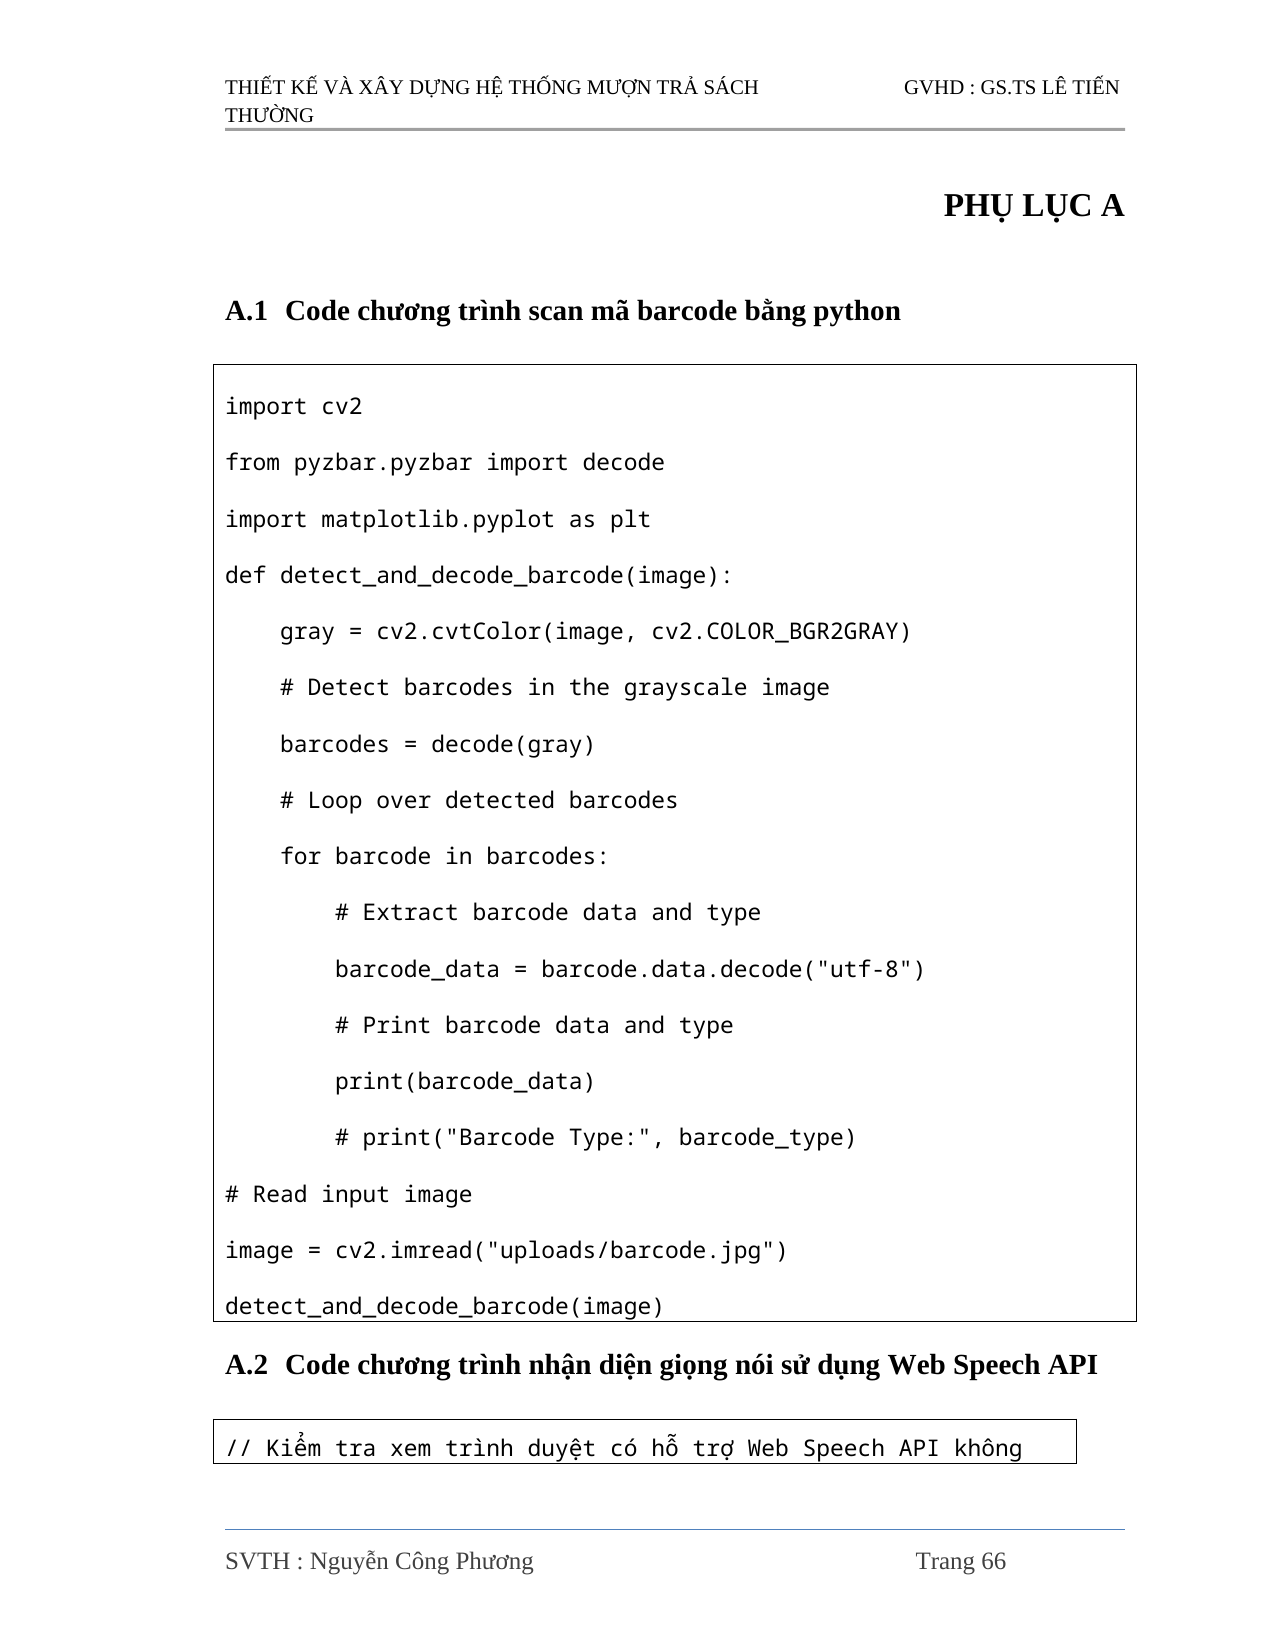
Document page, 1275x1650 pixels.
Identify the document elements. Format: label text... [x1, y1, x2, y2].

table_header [214, 1420, 1076, 1463]
subtitle A.1 Code chương trình scan mã barcode bằng python [225, 293, 1125, 326]
subtitle A.2 Code chương trình nhận diện giọng nói sử dụng Web Speech API [225, 1347, 1125, 1381]
subtitle PHỤ LỤC A [225, 185, 1125, 224]
table_header import cv2 from pyzbar.pyzbar import decode import matplotlib.pyplot as plt def detect_and_decode_barcode(image): gray = cv2.cvtColor(image, cv2.COLOR_BGR2GRAY) # Detect barcodes in the grayscale image barcodes = decode(gray) # Loop over detected barcodes for barcode in barcodes: # Extract barcode data and type barcode_data = barcode.data.decode("utf-8") # Print barcode data and type print(barcode_data) # print("Barcode Type:", barcode_type) # Read input image image = cv2.imread("uploads/barcode.jpg") detect_and_decode_barcode(image) [214, 365, 1136, 1321]
